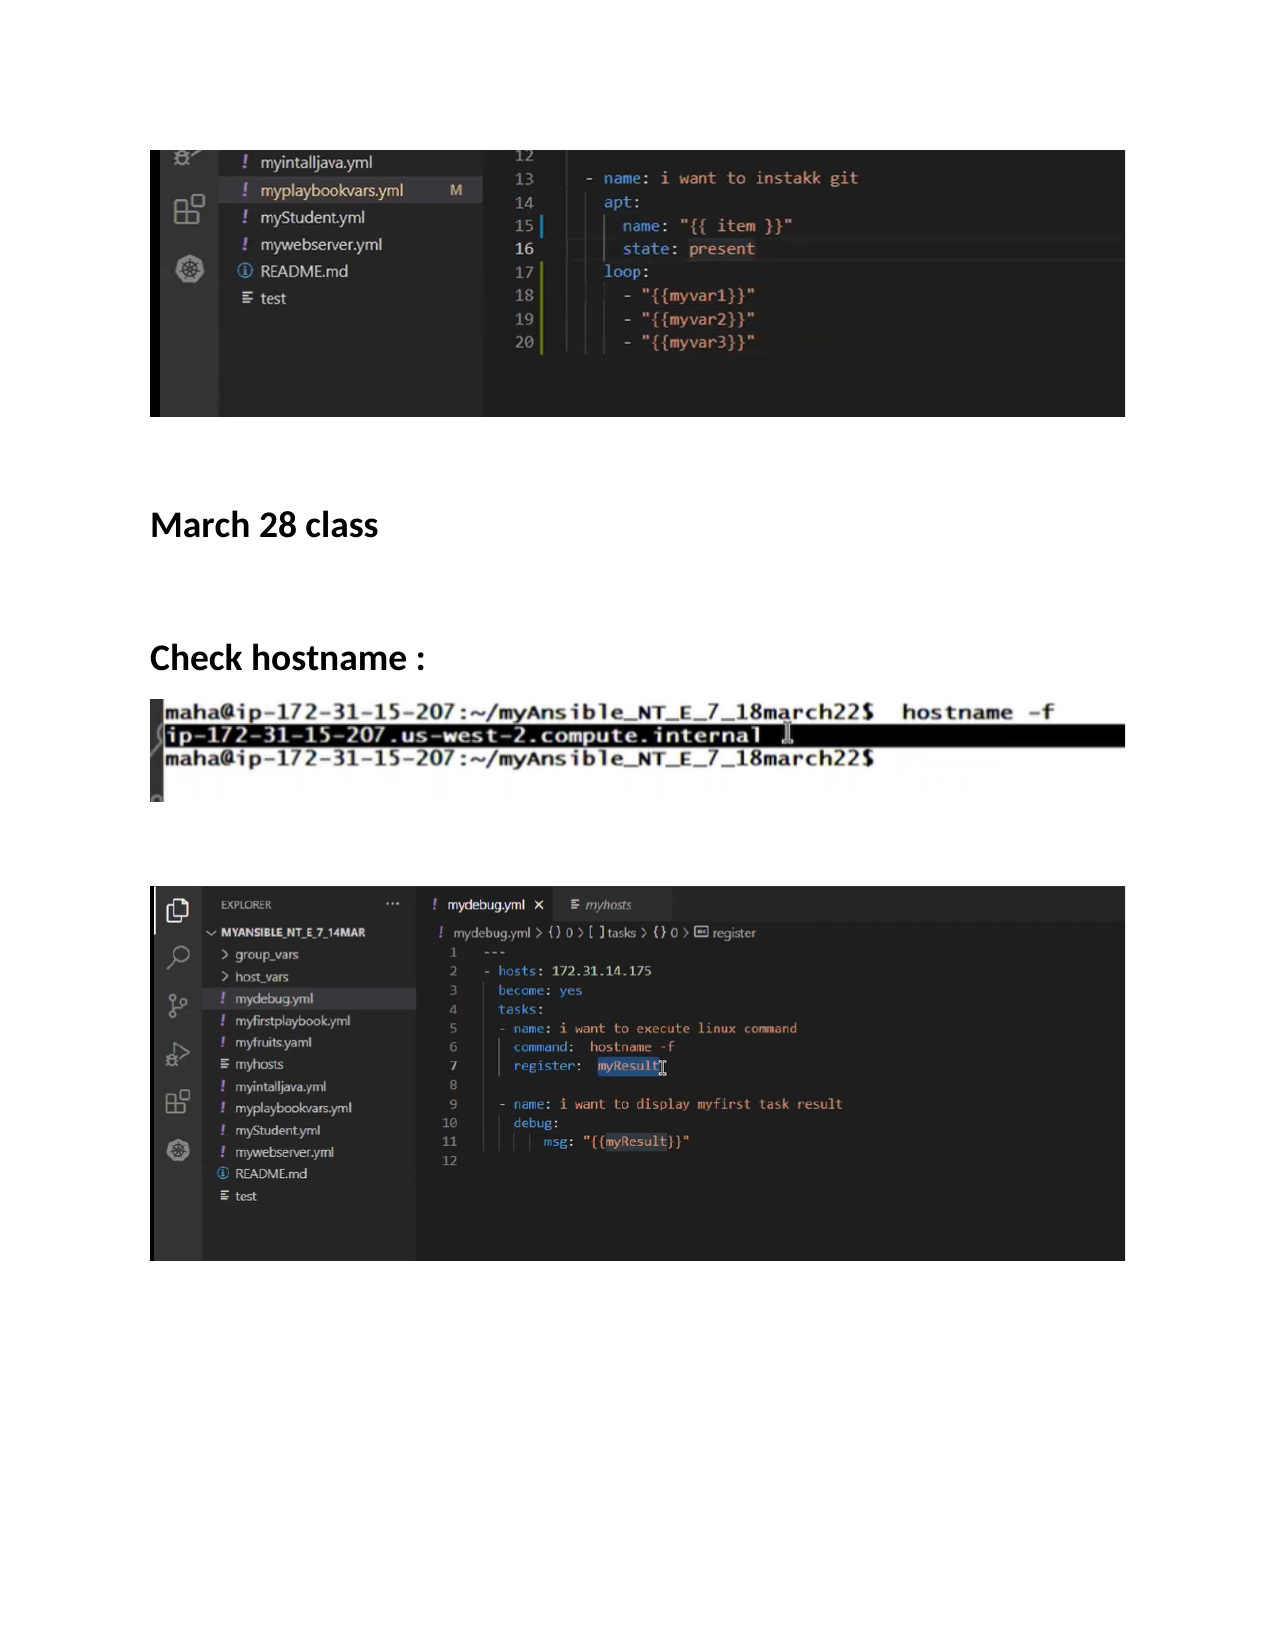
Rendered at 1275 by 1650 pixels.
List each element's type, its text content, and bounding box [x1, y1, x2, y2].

text Check hostname : [150, 634, 1125, 679]
text March 28 class [150, 501, 1125, 547]
picture [150, 886, 1125, 1261]
picture [150, 150, 1125, 417]
picture [150, 699, 1125, 802]
